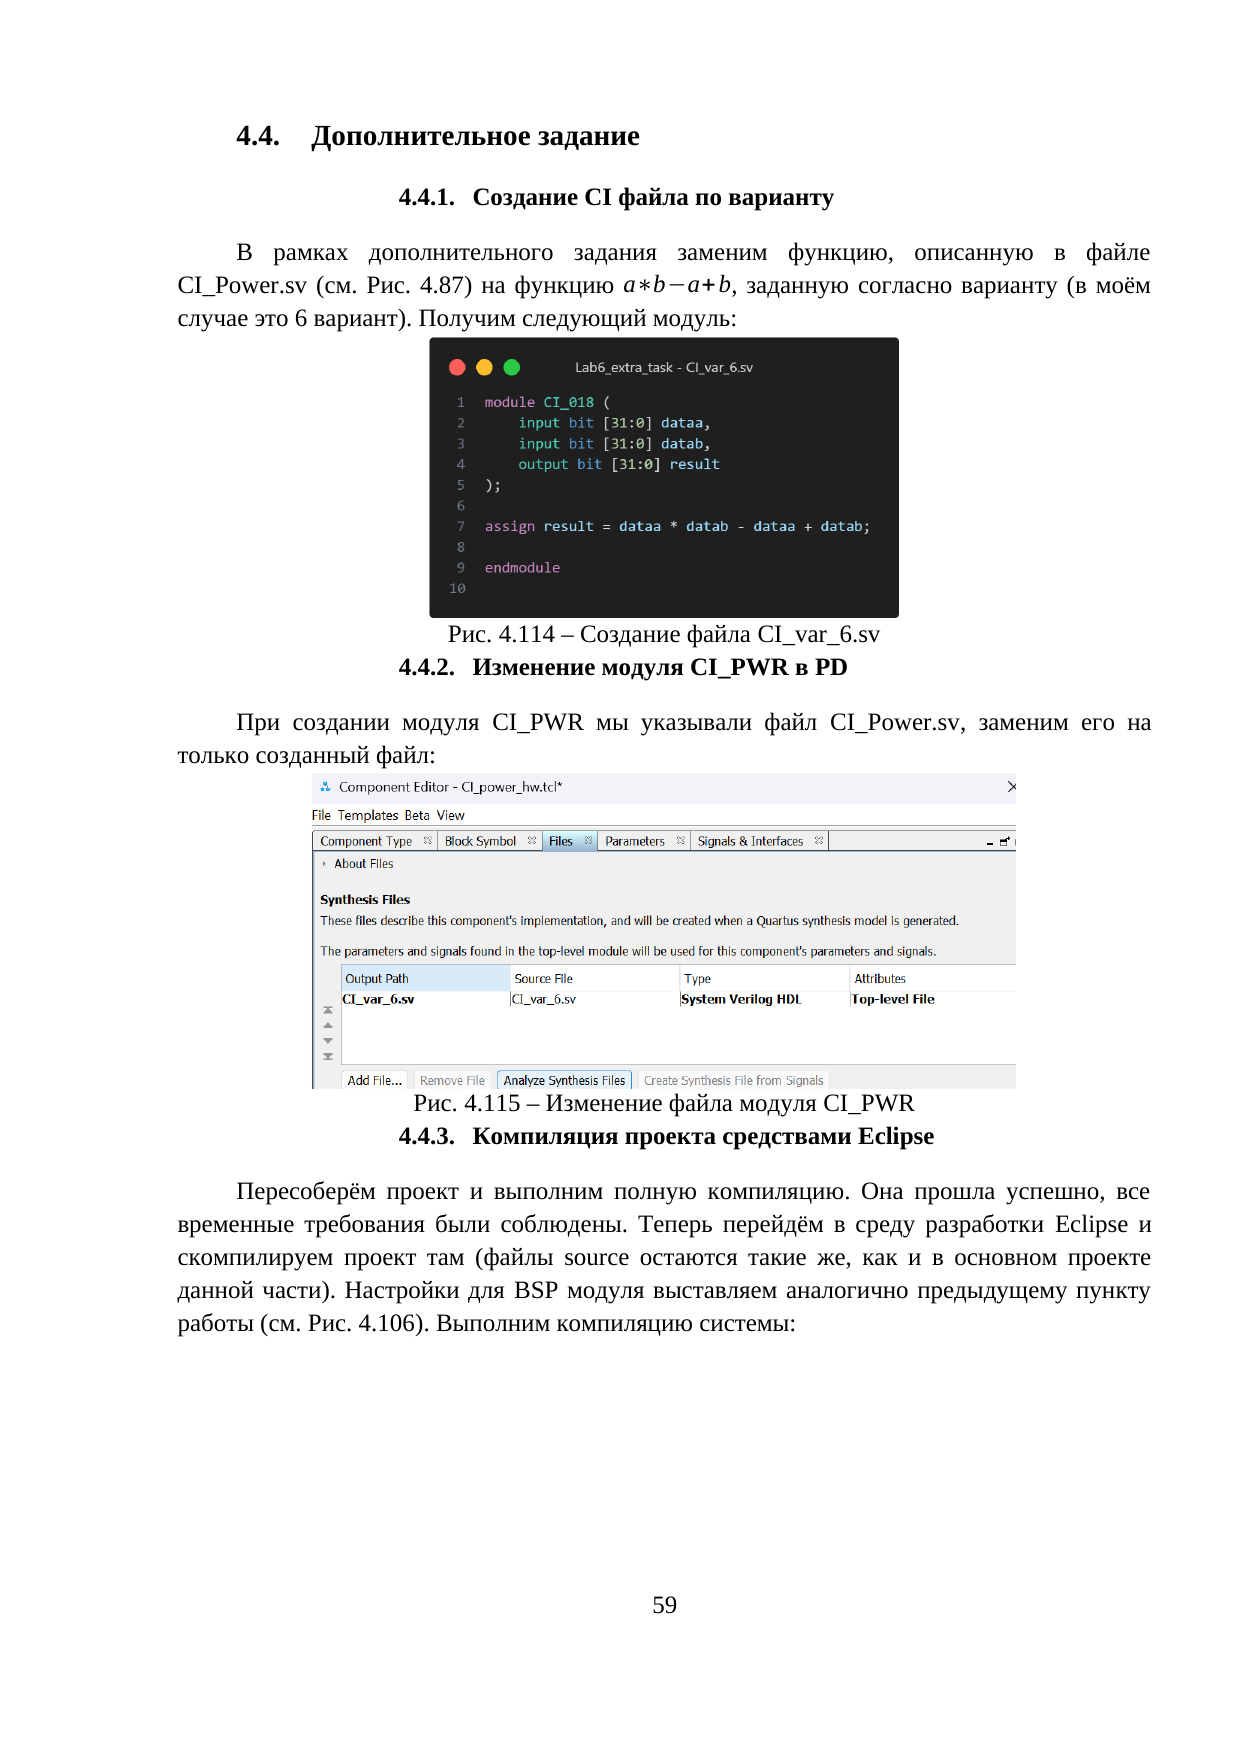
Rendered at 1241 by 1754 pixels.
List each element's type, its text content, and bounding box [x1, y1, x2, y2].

text При создании модуля CI_PWR мы указывали файл CI_Power.sv, заменим его на только созданный файл: [177, 707, 1152, 769]
subtitle Дополнительное задание [236, 118, 1152, 152]
subtitle Изменение модуля CI_PWR в PD [340, 652, 1152, 681]
picture [311, 773, 1016, 1089]
subtitle Компиляция проекта средствами Eclipse [340, 1121, 1152, 1150]
subtitle Создание CI файла по варианту [340, 182, 1152, 210]
picture [428, 336, 900, 619]
